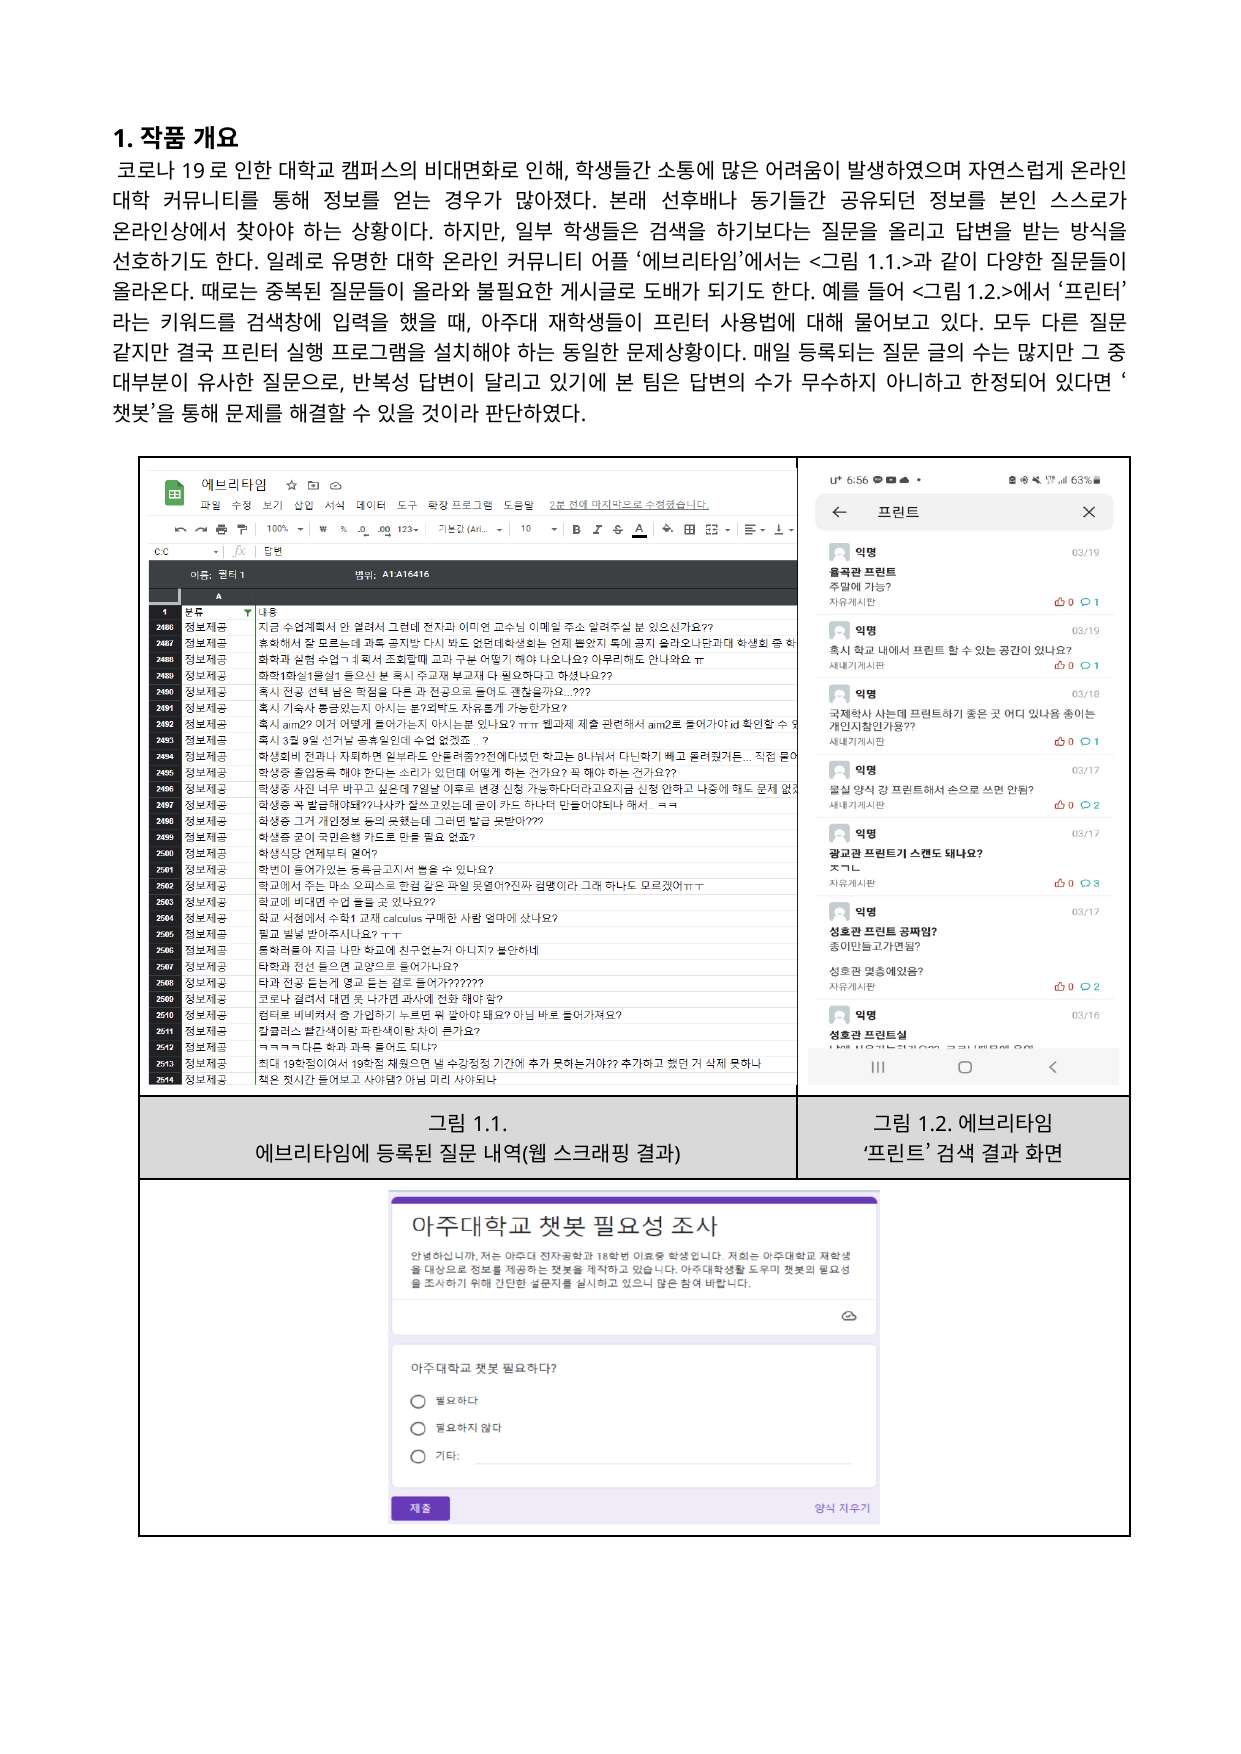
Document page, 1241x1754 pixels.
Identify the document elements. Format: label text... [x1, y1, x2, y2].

table_cell 그림 1.1. 에브리타임에 등록된 질문 내역(웹 스크래핑 결과) [140, 1097, 796, 1178]
table_header [798, 458, 1129, 1095]
table_cell 그림 1.2. 에브리타임 ‘프린트’ 검색 결과 화면 [798, 1097, 1129, 1178]
table_header [140, 458, 796, 1095]
picture [388, 1190, 880, 1525]
text 1. 작품 개요 [112, 118, 1128, 154]
text 코로나 19로 인한 대학교 캠퍼스의 비대면화로 인해, 학생들간 소통에 많은 어려움이 발생하였으며 자연스럽게 온라인 대학 커뮤니티를 통해 정보를 얻는 경우가 많아졌다. 본래 선후배나 동기들간 공유되던 정보를 본인 스스로가 온라인상에서 찾아야 하는 상황이다. 하지만, 일부 학생들은 검색을 하기보다는 질문을 올리고 답변을 받는 방식을 선호하기도 한다. 일례로 유명한 대학 온라인 커뮤니티 어플 ‘에브리타임’에서는 <그림 1.1.>과 같이 다양한 질문들이 올라온다. 때로는 중복된 질문들이 올라와 불필요한 게시글로 도배가 되기도 한다. 예를 들어 <그림1.2.>에서 ‘프린터’라는 키워드를 검색창에 입력을 했을 때, 아주대 재학생들이 프린터 사용법에 대해 물어보고 있다. 모두 다른 질문 같지만 결국 프린터 실행 프로그램을 설치해야 하는 동일한 문제상황이다. 매일 등록되는 질문 글의 수는 많지만 그 중 대부분이 유사한 질문으로, 반복성 답변이 달리고 있기에 본 팀은 답변의 수가 무수하지 아니하고 한정되어 있다면 ‘챗봇’을 통해 문제를 해결할 수 있을 것이라 판단하였다. [112, 154, 1128, 427]
picture [808, 468, 1119, 1085]
table_cell [140, 1180, 1129, 1535]
picture [148, 468, 798, 1085]
